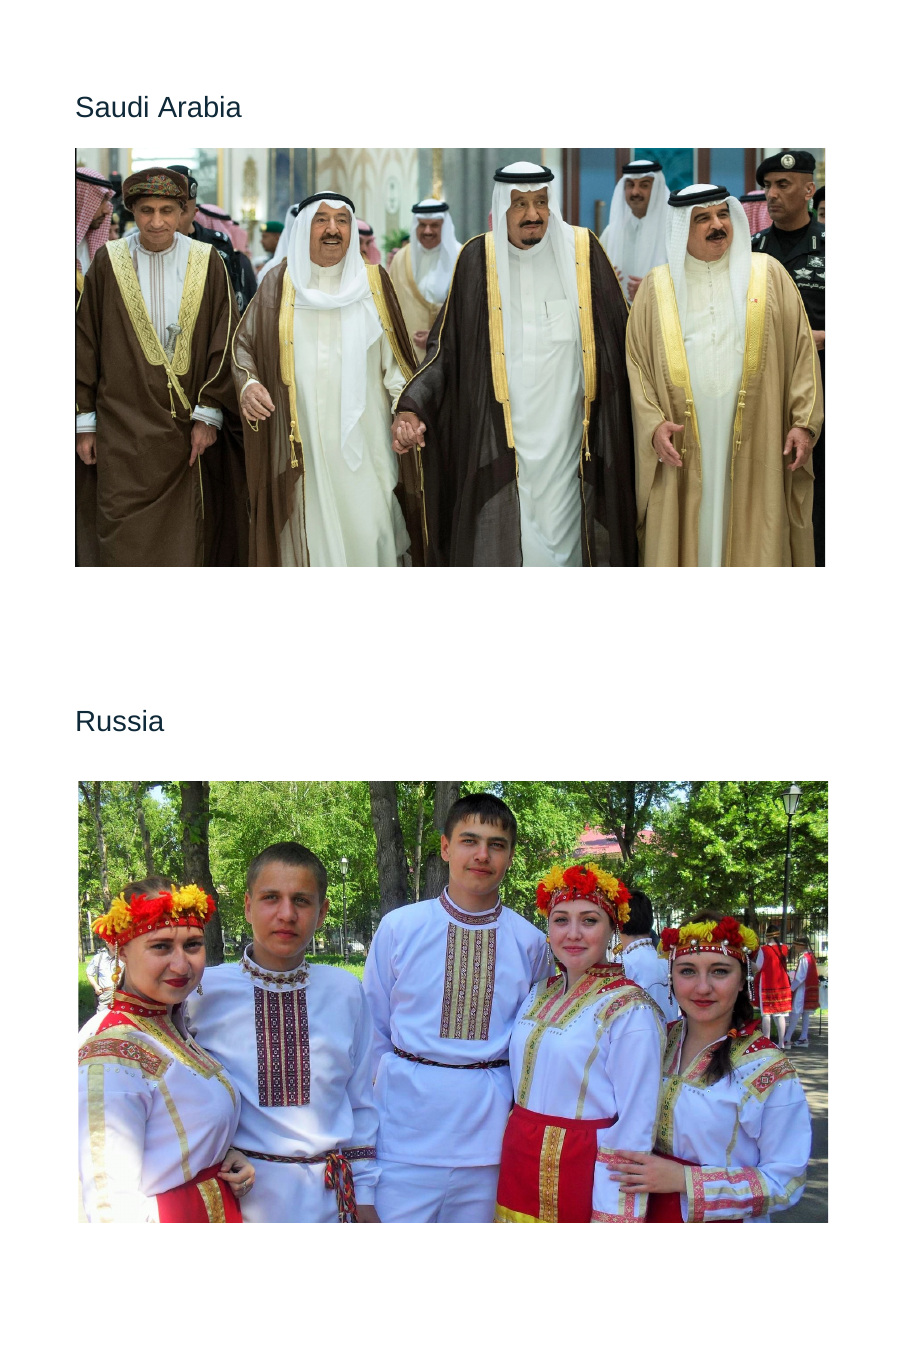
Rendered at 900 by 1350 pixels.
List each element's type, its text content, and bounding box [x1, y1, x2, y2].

text Saudi Arabia [75, 90, 825, 123]
text Russia [75, 704, 825, 737]
picture [75, 148, 826, 567]
picture [78, 781, 829, 1223]
